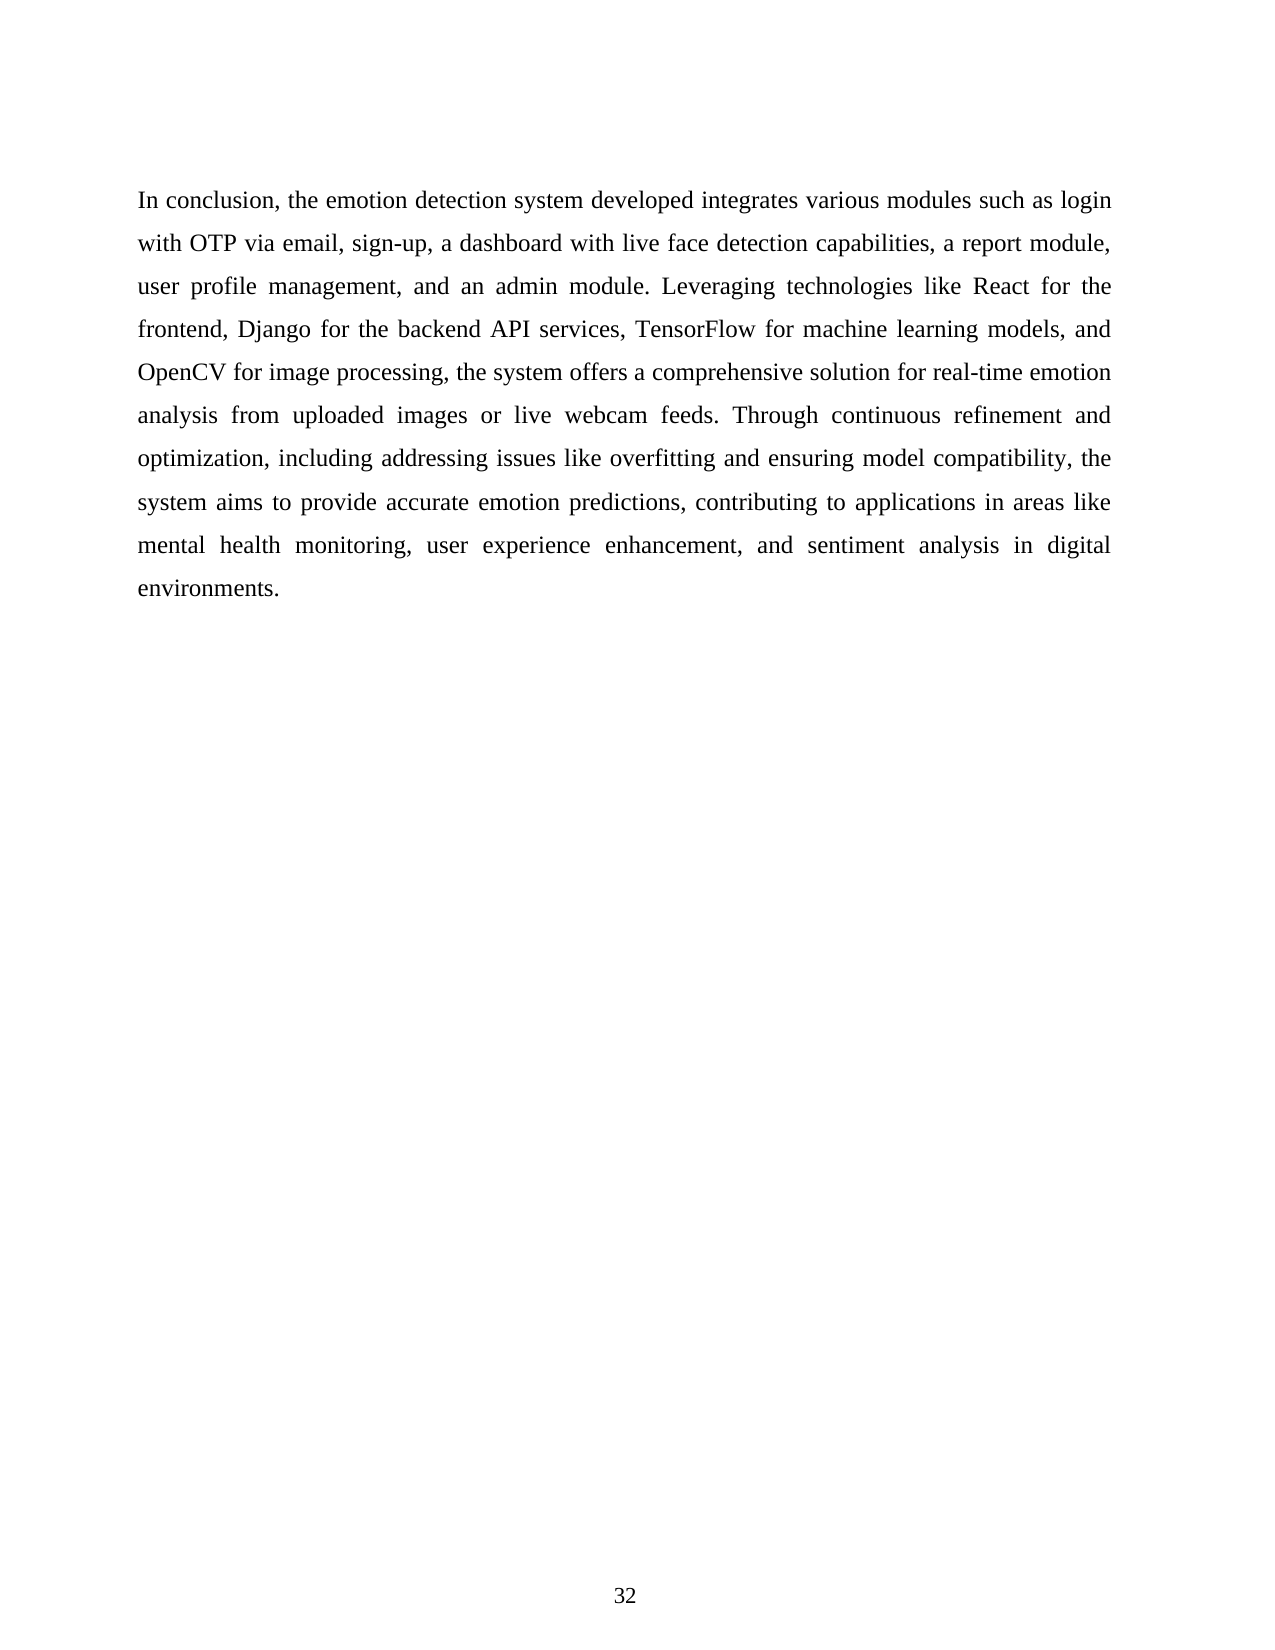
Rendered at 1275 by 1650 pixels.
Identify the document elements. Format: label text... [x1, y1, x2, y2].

text In conclusion, the emotion detection system developed integrates various modules such as login with OTP via email, sign-up, a dashboard with live face detection capabilities, a report module, user profile management, and an admin module. Leveraging technologies like React for the frontend, Django for the backend API services, TensorFlow for machine learning models, and OpenCV for image processing, the system offers a comprehensive solution for real-time emotion analysis from uploaded images or live webcam feeds. Through continuous refinement and optimization, including addressing issues like overfitting and ensuring model compatibility, the system aims to provide accurate emotion predictions, contributing to applications in areas like mental health monitoring, user experience enhancement, and sentiment analysis in digital environments. [137, 185, 1112, 602]
